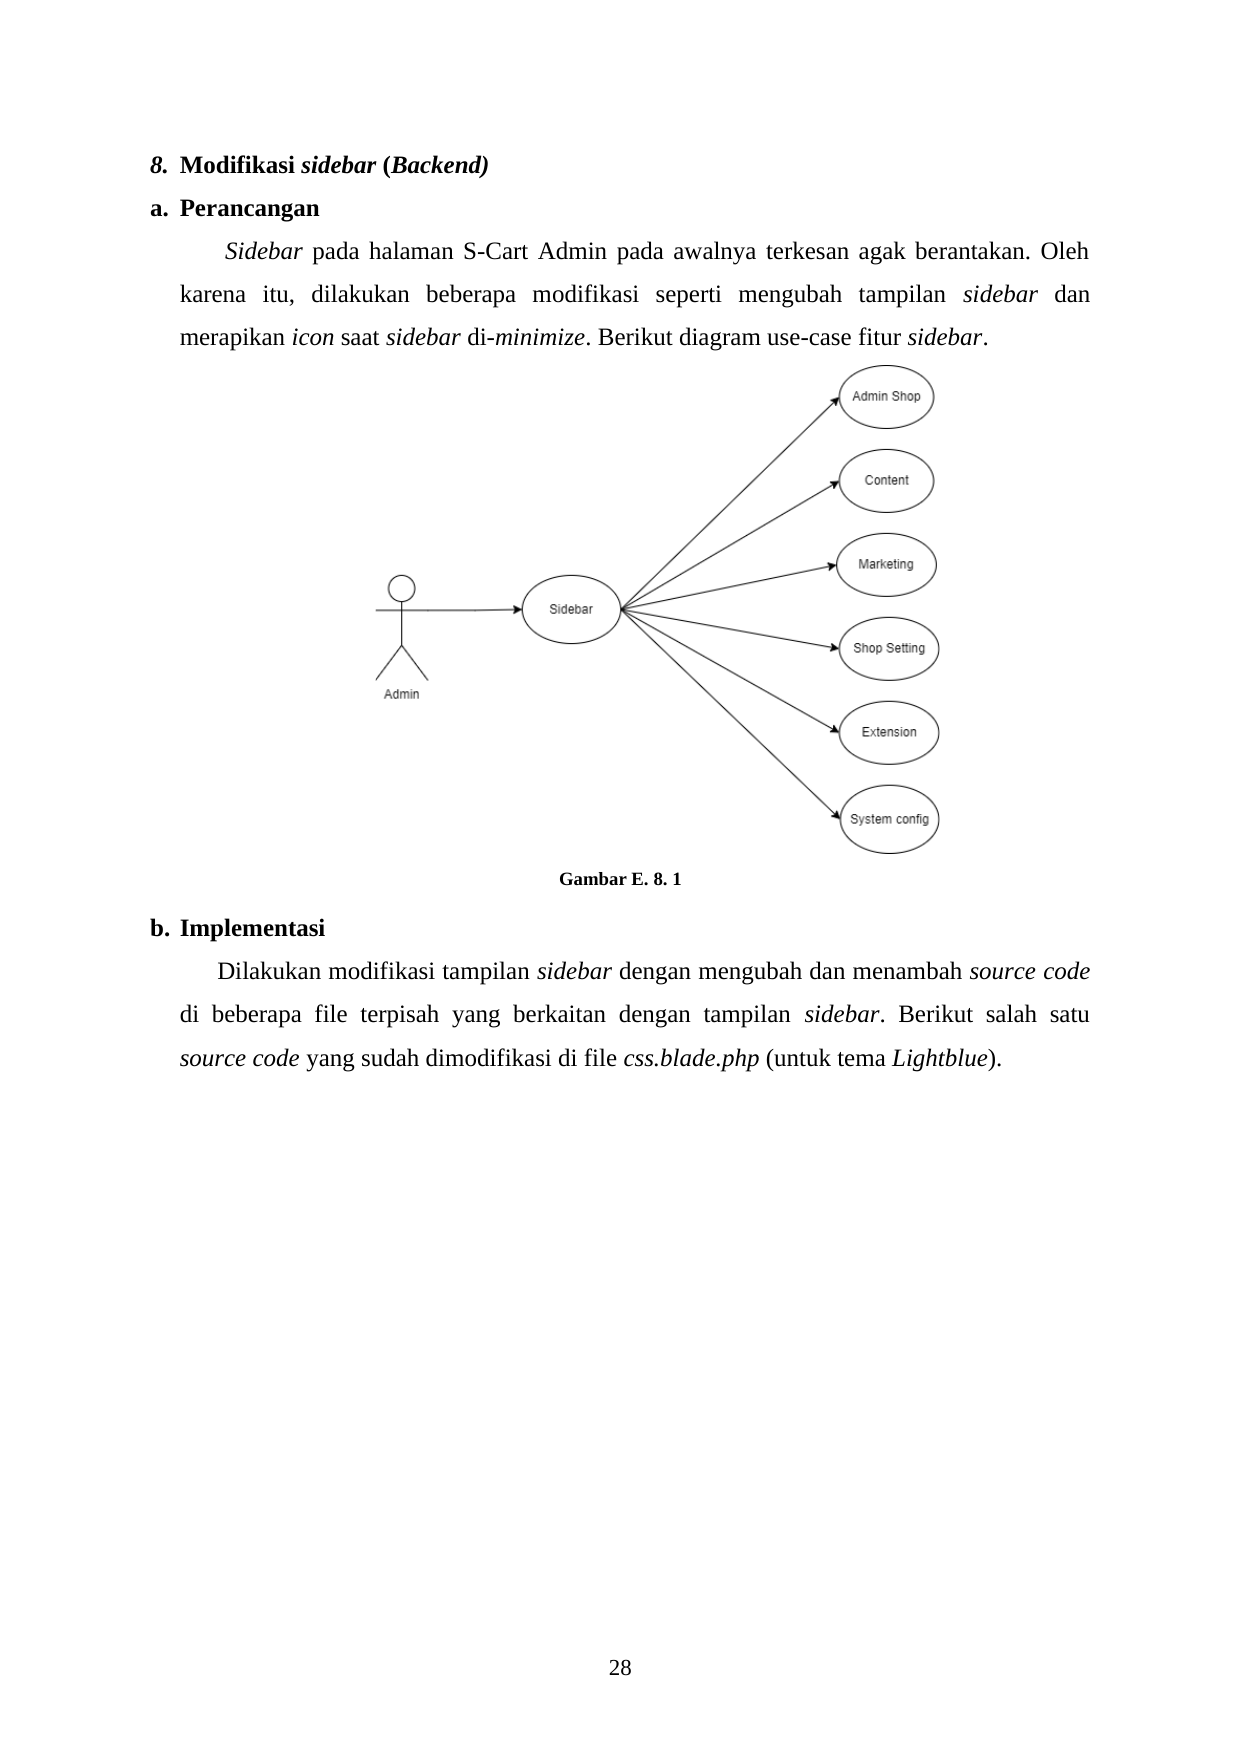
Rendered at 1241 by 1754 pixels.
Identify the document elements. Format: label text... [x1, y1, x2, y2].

picture [375, 365, 940, 854]
text Sidebar pada halaman S-Cart Admin pada awalnya terkesan agak berantakan. Oleh karena itu, dilakukan beberapa modifikasi seperti mengubah tampilan sidebar dan merapikan icon saat sidebar di-minimize. Berikut diagram use-case fitur sidebar. [179, 236, 1090, 351]
list Modifikasi sidebar (Backend) [150, 150, 1090, 179]
list Perancangan [150, 193, 1090, 222]
text Gambar E. 8. 1 [150, 868, 1090, 889]
list Implementasi [150, 913, 1090, 942]
text Dilakukan modifikasi tampilan sidebar dengan mengubah dan menambah source code di beberapa file terpisah yang berkaitan dengan tampilan sidebar. Berikut salah satu source code yang sudah dimodifikasi di file css.blade.php (untuk tema Lightblue). [179, 956, 1090, 1071]
